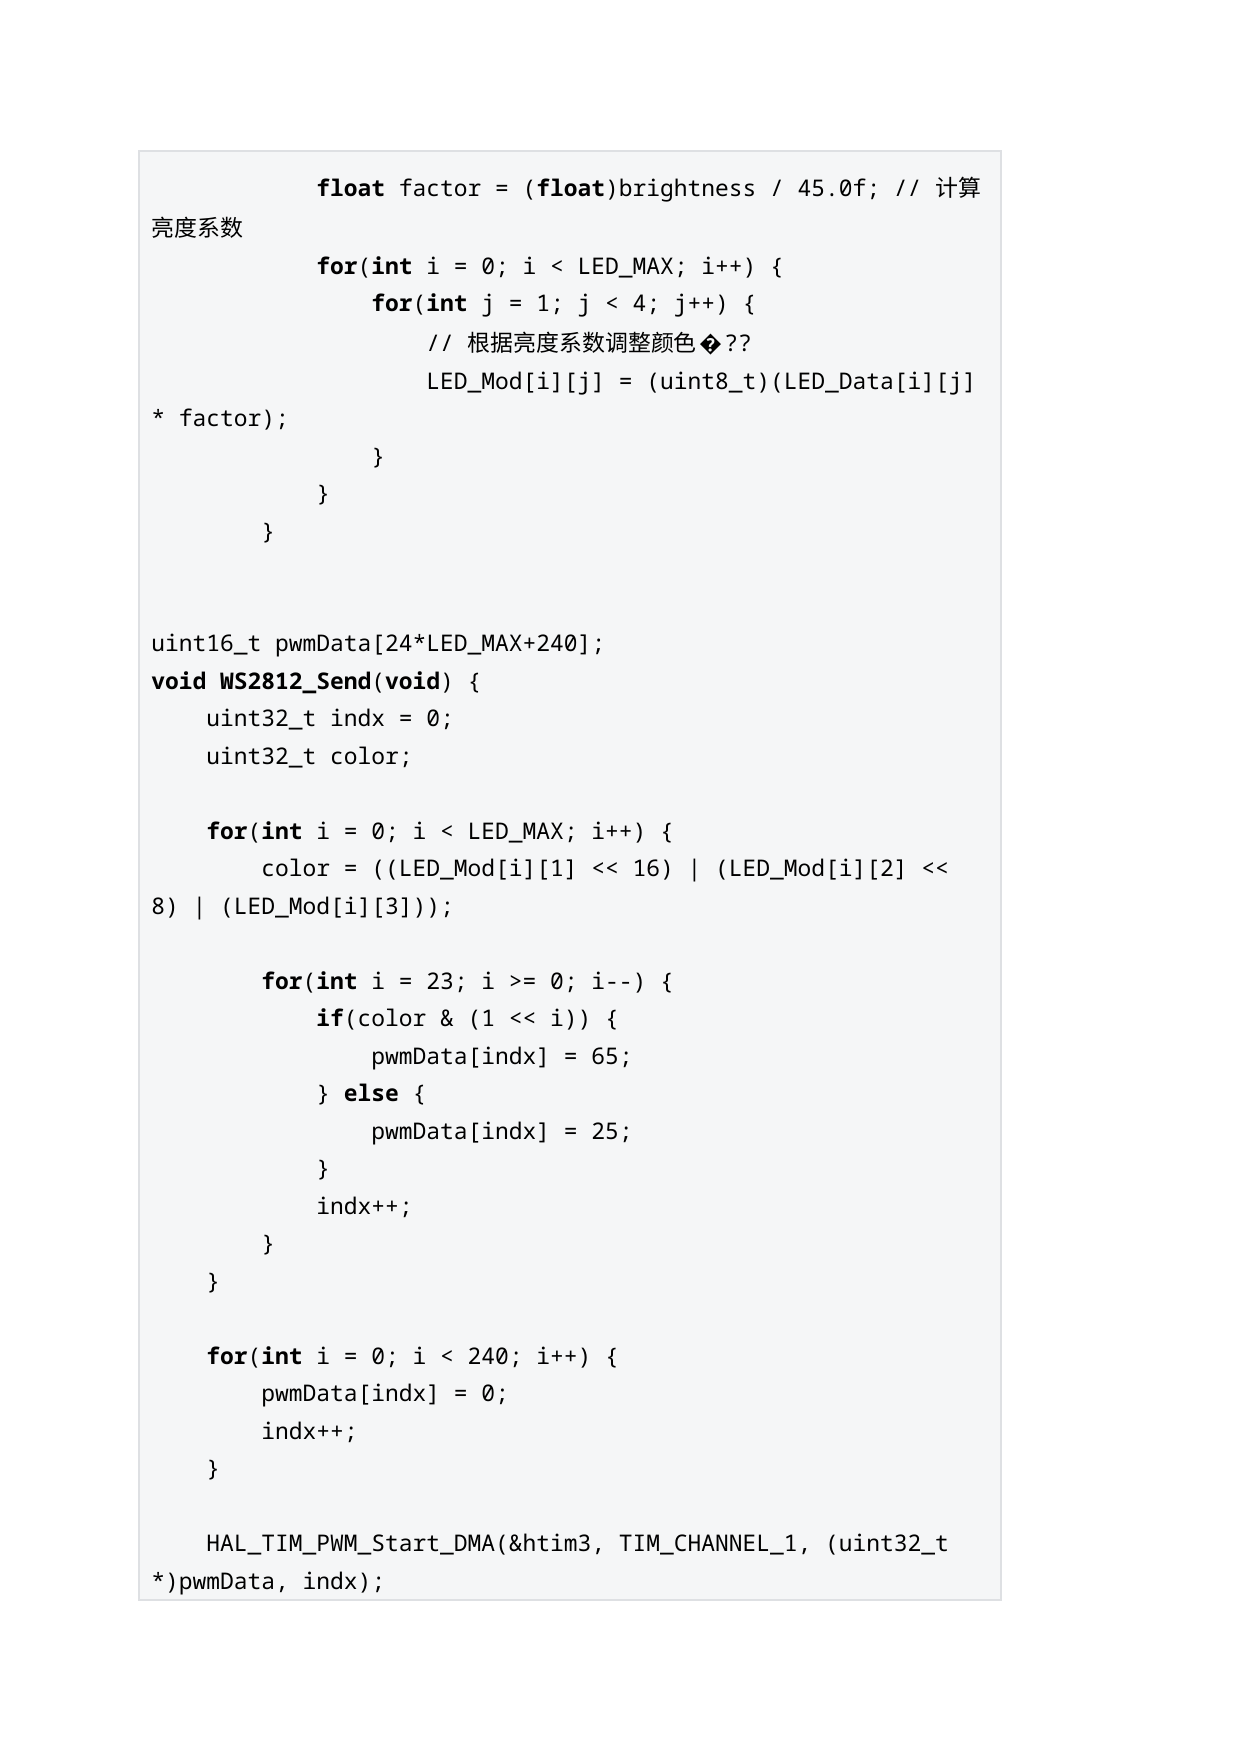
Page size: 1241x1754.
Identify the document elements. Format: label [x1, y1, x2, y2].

table_header [140, 152, 1000, 1599]
